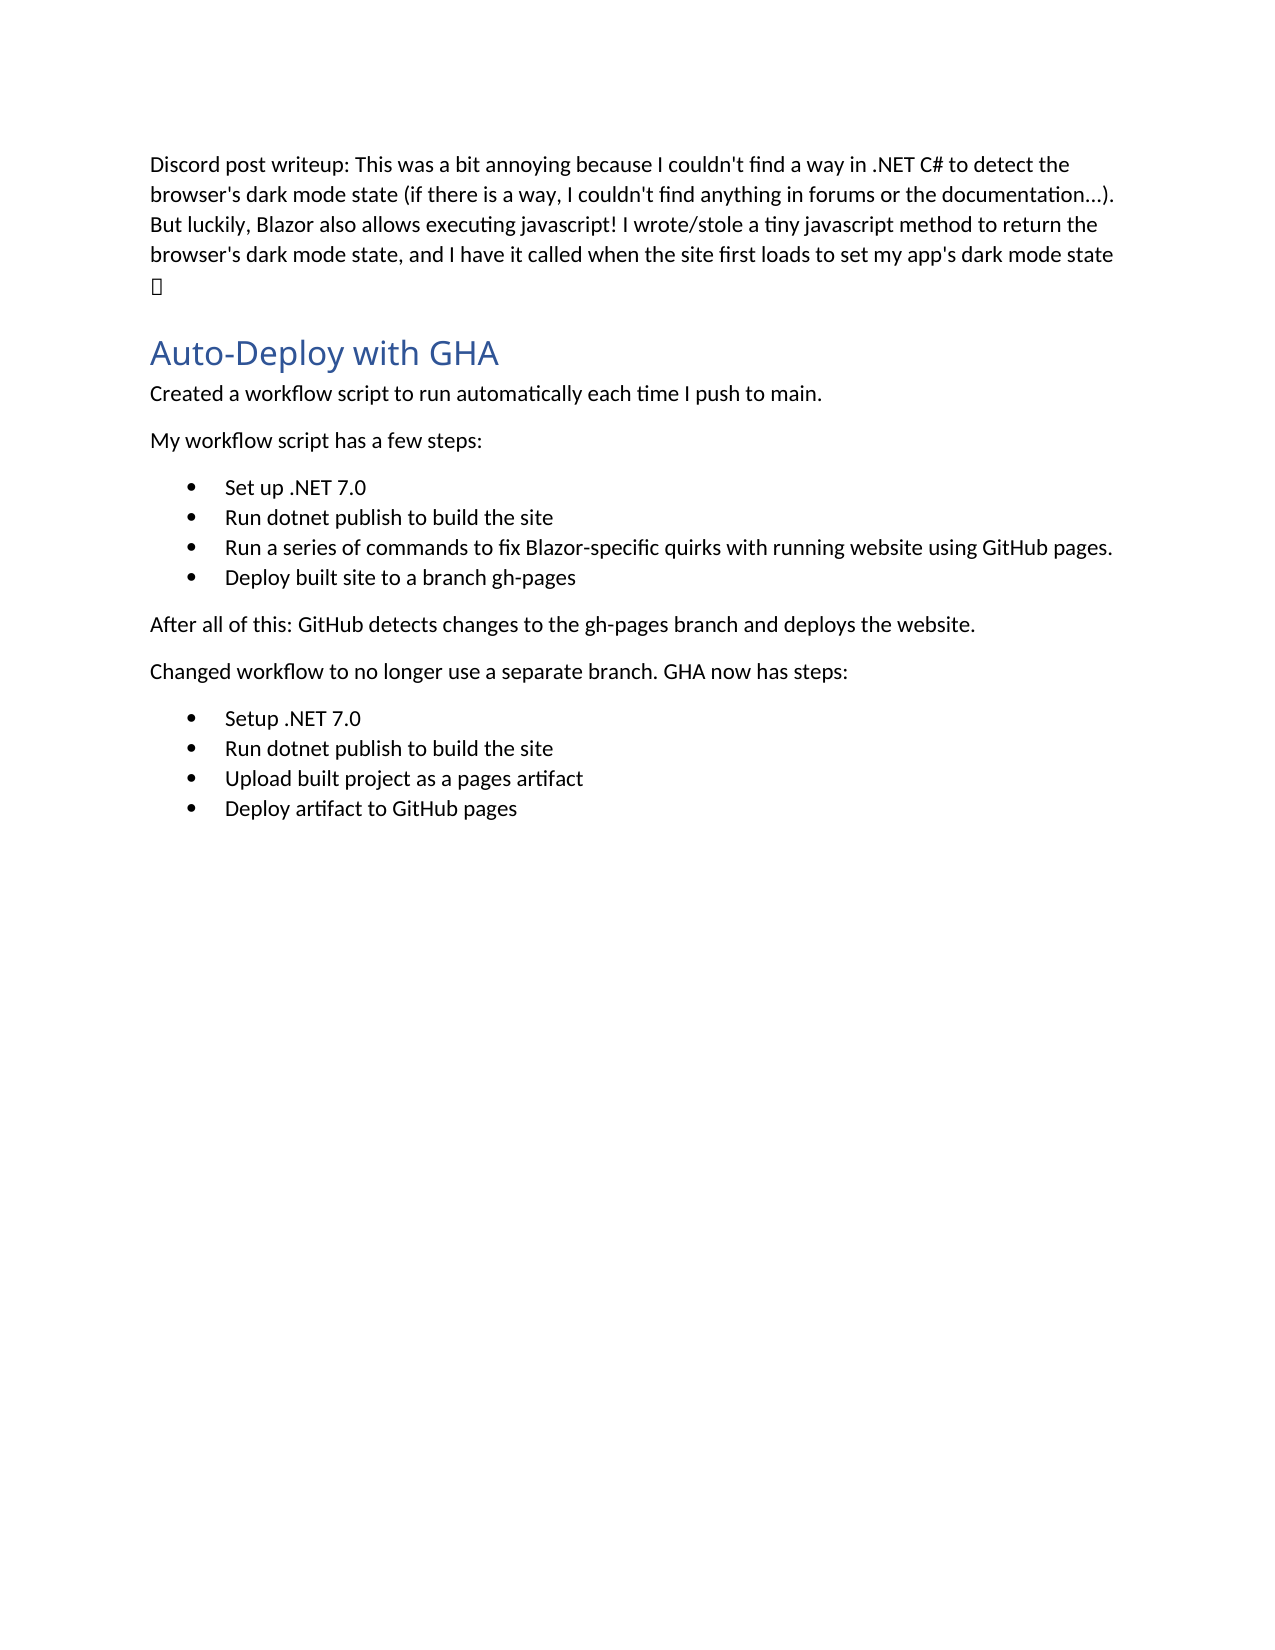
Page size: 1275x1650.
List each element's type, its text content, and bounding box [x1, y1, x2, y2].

text Created a workflow script to run automatically each time I push to main. [150, 379, 1125, 407]
text Changed workflow to no longer use a separate branch. GHA now has steps: [150, 657, 1125, 685]
list Run dotnet publish to build the site [187, 503, 1125, 531]
list Run a series of commands to fix Blazor-specific quirks with running website using GitHub pages. [187, 533, 1125, 561]
list Set up .NET 7.0 [187, 473, 1125, 501]
list Deploy artifact to GitHub pages [187, 794, 1125, 822]
subtitle Auto-Deploy with GHA [150, 330, 1125, 375]
text My workflow script has a few steps: [150, 426, 1125, 454]
list Run dotnet publish to build the site [187, 734, 1125, 762]
text After all of this: GitHub detects changes to the gh-pages branch and deploys the website. [150, 610, 1125, 638]
list Upload built project as a pages artifact [187, 764, 1125, 792]
list Deploy built site to a branch gh-pages [187, 563, 1125, 591]
list Setup .NET 7.0 [187, 704, 1125, 732]
text Discord post writeup: This was a bit annoying because I couldn't find a way in .NET C# to detect the browser's dark mode state (if there is a way, I couldn't find anything in forums or the documentation...). But luckily, Blazor also allows executing javascript! I wrote/stole a tiny javascript method to return the browser's dark mode state, and I have it called when the site first loads to set my app's dark mode state 🙂 [150, 150, 1125, 302]
